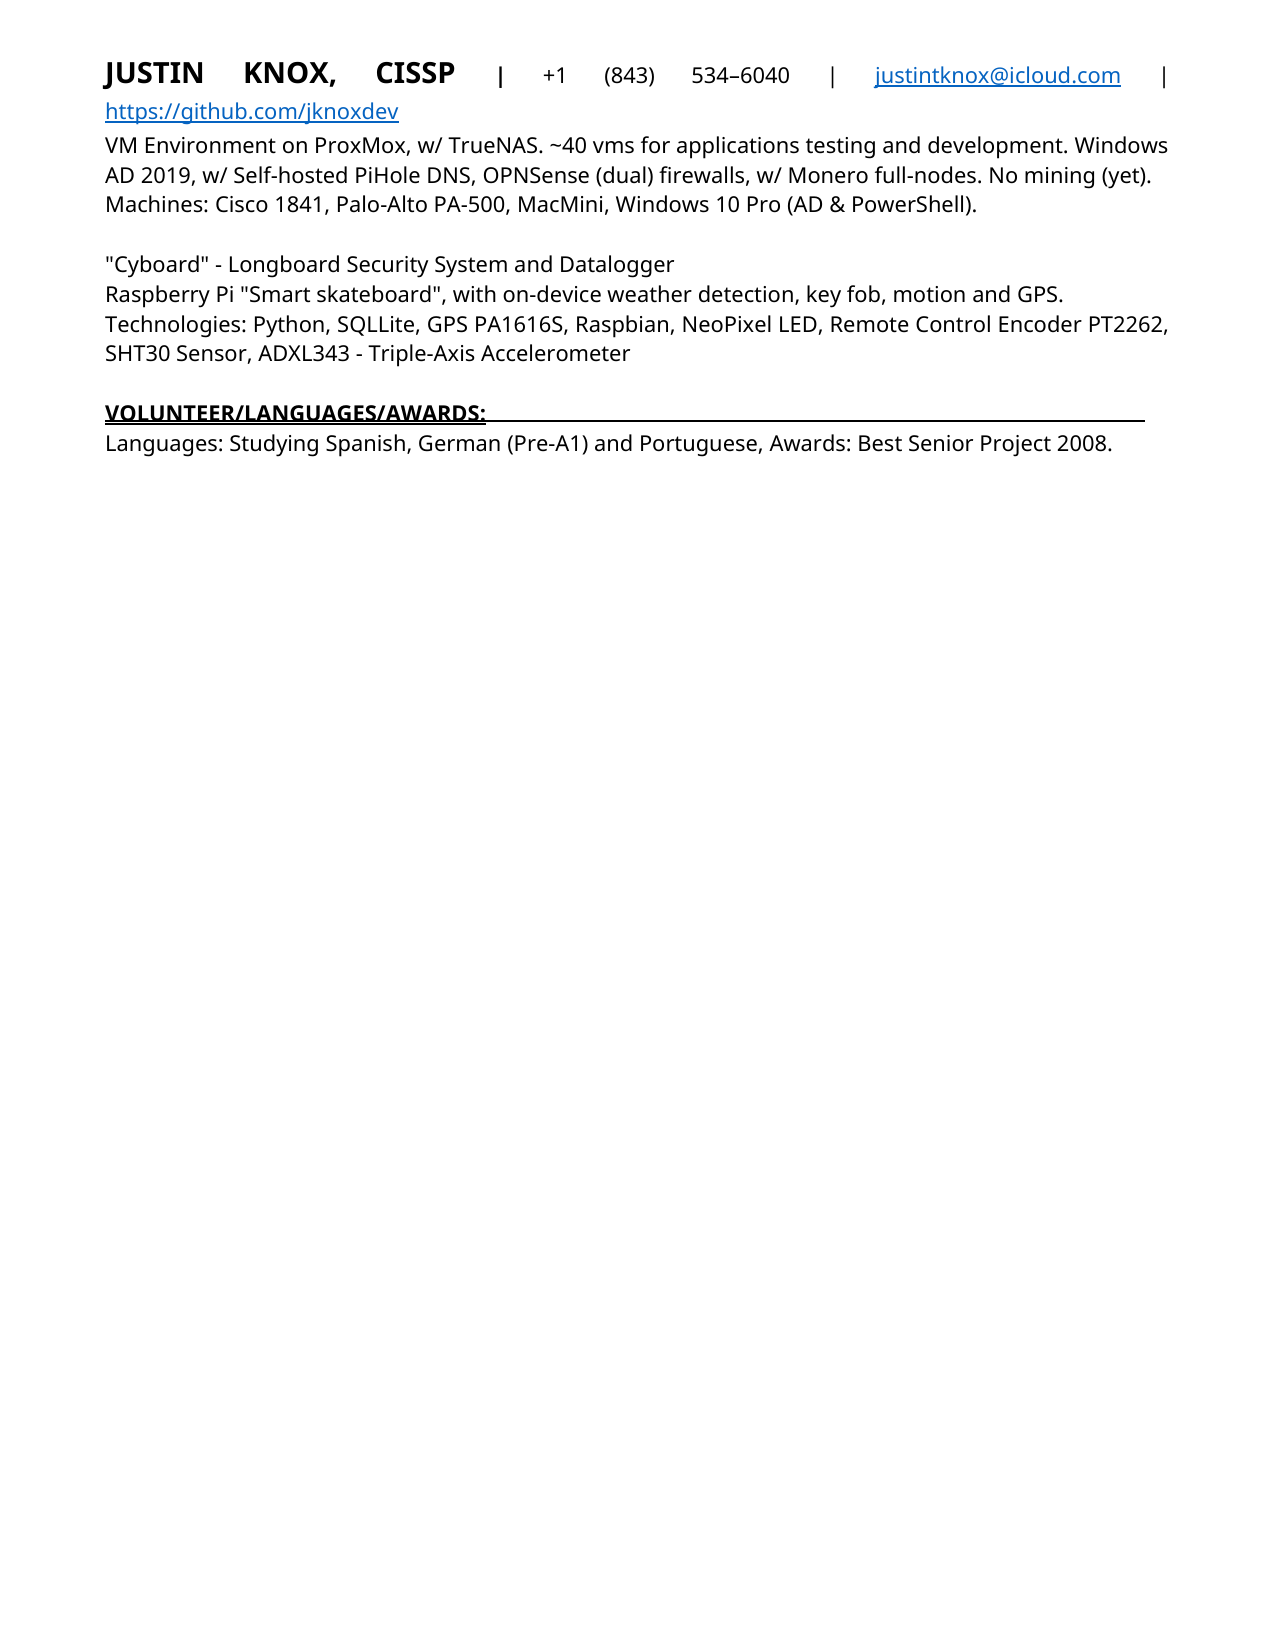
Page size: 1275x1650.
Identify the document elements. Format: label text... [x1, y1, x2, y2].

text VM Environment on ProxMox, w/ TrueNAS. ~40 vms for applications testing and development. Windows AD 2019, w/ Self-hosted PiHole DNS, OPNSense (dual) firewalls, w/ Monero full-nodes. No mining (yet). [105, 130, 1170, 189]
text Raspberry Pi "Smart skateboard", with on-device weather detection, key fob, motion and GPS. [105, 279, 1170, 309]
text "Cyboard" - Longboard Security System and Datalogger [105, 249, 1170, 279]
text Machines: Cisco 1841, Palo-Alto PA-500, MacMini, Windows 10 Pro (AD & PowerShell). [105, 189, 1170, 219]
text Technologies: Python, SQLLite, GPS PA1616S, Raspbian, NeoPixel LED, Remote Control Encoder PT2262, SHT30 Sensor, ADXL343 - Triple-Axis Accelerometer [105, 309, 1170, 368]
text VOLUNTEER/LANGUAGES/AWARDS: [105, 398, 1170, 428]
text Languages: Studying Spanish, German (Pre-A1) and Portuguese, Awards: Best Senior Project 2008. [105, 428, 1170, 458]
